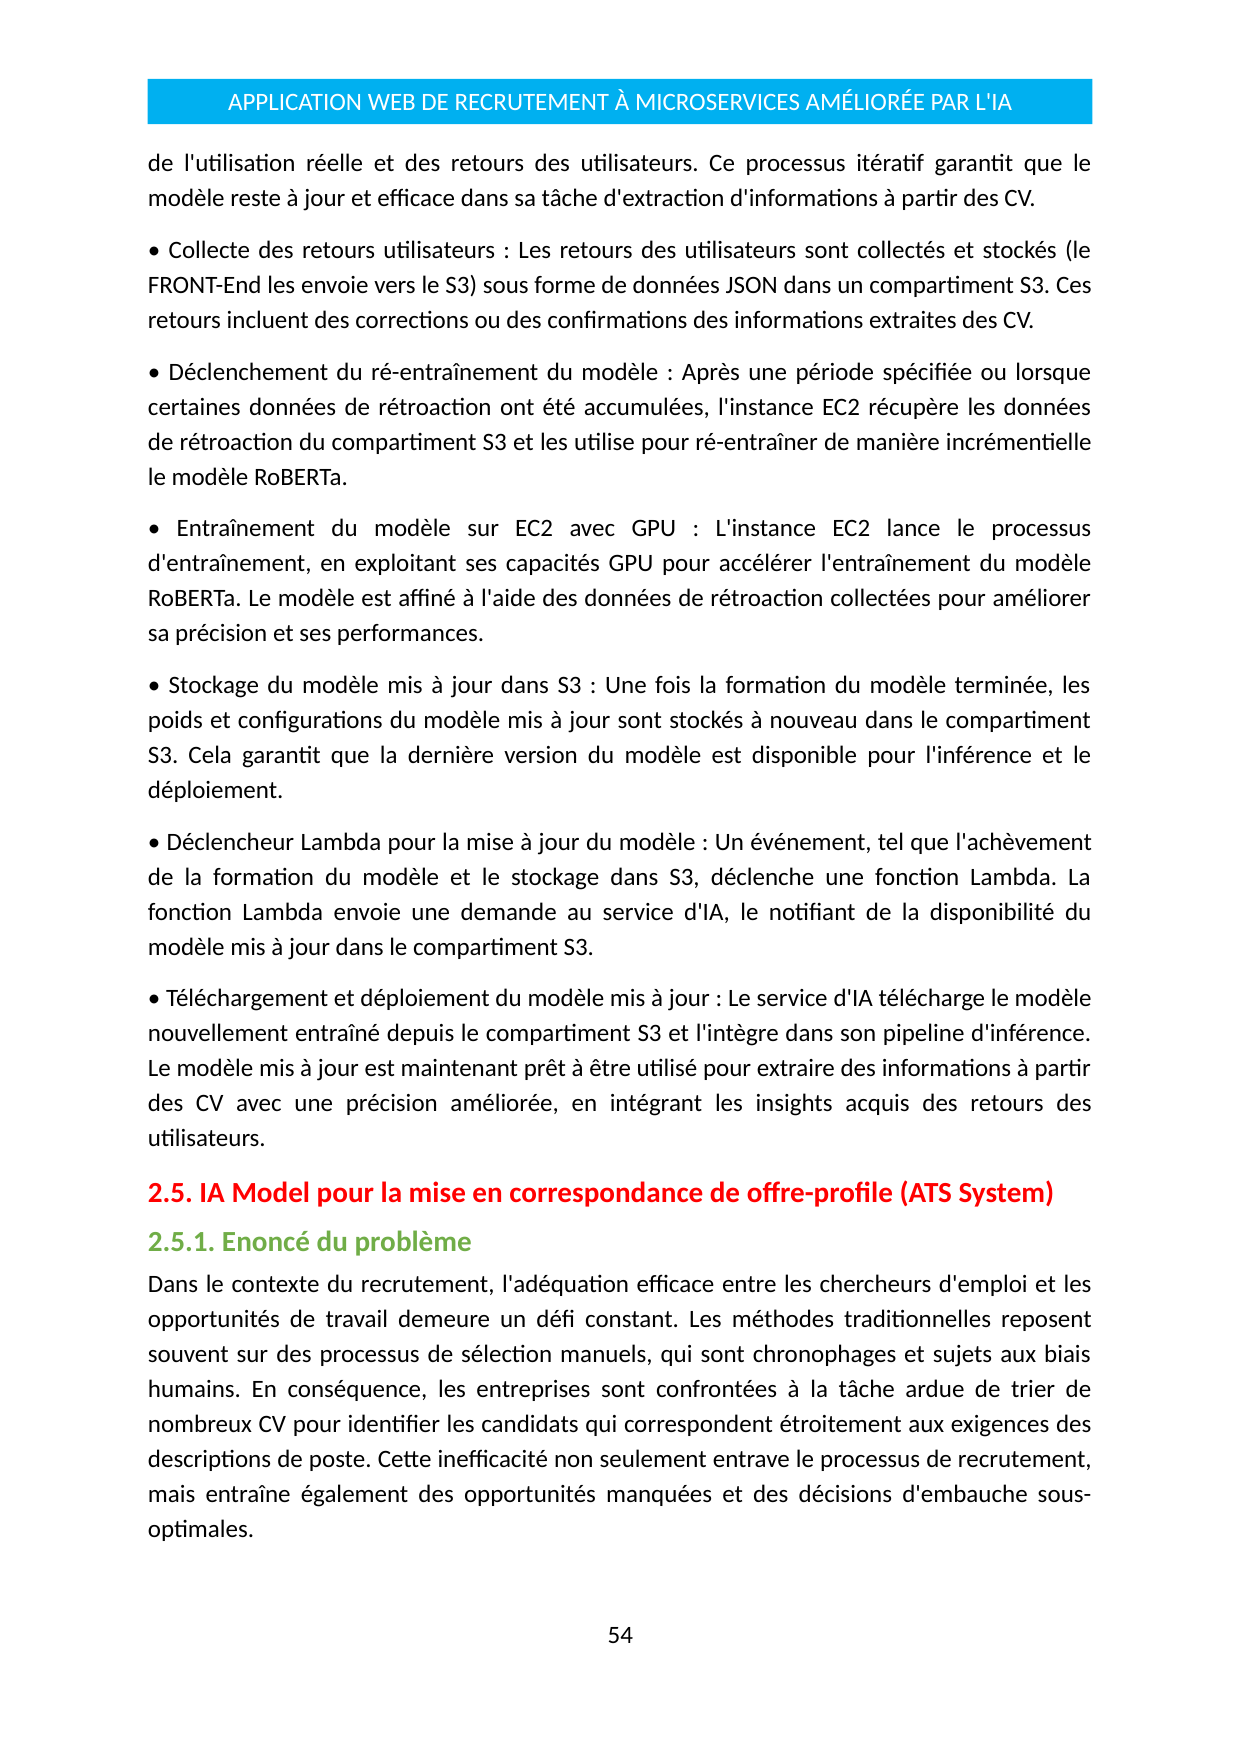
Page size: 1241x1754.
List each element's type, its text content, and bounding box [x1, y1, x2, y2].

subtitle 2.5. IA Model pour la mise en correspondance de offre-profile (ATS System) [148, 1174, 1093, 1210]
text Dans le contexte du recrutement, l'adéquation efficace entre les chercheurs d'emploi et les opportunités de travail demeure un défi constant. Les méthodes traditionnelles reposent souvent sur des processus de sélection manuels, qui sont chronophages et sujets aux biais humains. En conséquence, les entreprises sont confrontées à la tâche ardue de trier de nombreux CV pour identifier les candidats qui correspondent étroitement aux exigences des descriptions de poste. Cette inefficacité non seulement entrave le processus de recrutement, mais entraîne également des opportunités manquées et des décisions d'embauche sous-optimales. [148, 1269, 1093, 1544]
text • Déclencheur Lambda pour la mise à jour du modèle : Un événement, tel que l'achèvement de la formation du modèle et le stockage dans S3, déclenche une fonction Lambda. La fonction Lambda envoie une demande au service d'IA, le notifiant de la disponibilité du modèle mis à jour dans le compartiment S3. [148, 826, 1093, 961]
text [148, 148, 1093, 213]
text • Collecte des retours utilisateurs : Les retours des utilisateurs sont collectés et stockés (le FRONT-End les envoie vers le S3) sous forme de données JSON dans un compartiment S3. Ces retours incluent des corrections ou des confirmations des informations extraites des CV. [148, 234, 1093, 335]
text • Déclenchement du ré-entraînement du modèle : Après une période spécifiée ou lorsque certaines données de rétroaction ont été accumulées, l'instance EC2 récupère les données de rétroaction du compartiment S3 et les utilise pour ré-entraîner de manière incrémentielle le modèle RoBERTa. [148, 356, 1093, 491]
text • Stockage du modèle mis à jour dans S3 : Une fois la formation du modèle terminée, les poids et configurations du modèle mis à jour sont stockés à nouveau dans le compartiment S3. Cela garantit que la dernière version du modèle est disponible pour l'inférence et le déploiement. [148, 669, 1093, 805]
text • Téléchargement et déploiement du modèle mis à jour : Le service d'IA télécharge le modèle nouvellement entraîné depuis le compartiment S3 et l'intègre dans son pipeline d'inférence. Le modèle mis à jour est maintenant prêt à être utilisé pour extraire des informations à partir des CV avec une précision améliorée, en intégrant les insights acquis des retours des utilisateurs. [148, 983, 1093, 1153]
subtitle 2.5.1. Enoncé du problème [148, 1223, 1093, 1259]
text • Entraînement du modèle sur EC2 avec GPU : L'instance EC2 lance le processus d'entraînement, en exploitant ses capacités GPU pour accélérer l'entraînement du modèle RoBERTa. Le modèle est affiné à l'aide des données de rétroaction collectées pour améliorer sa précision et ses performances. [148, 513, 1093, 648]
